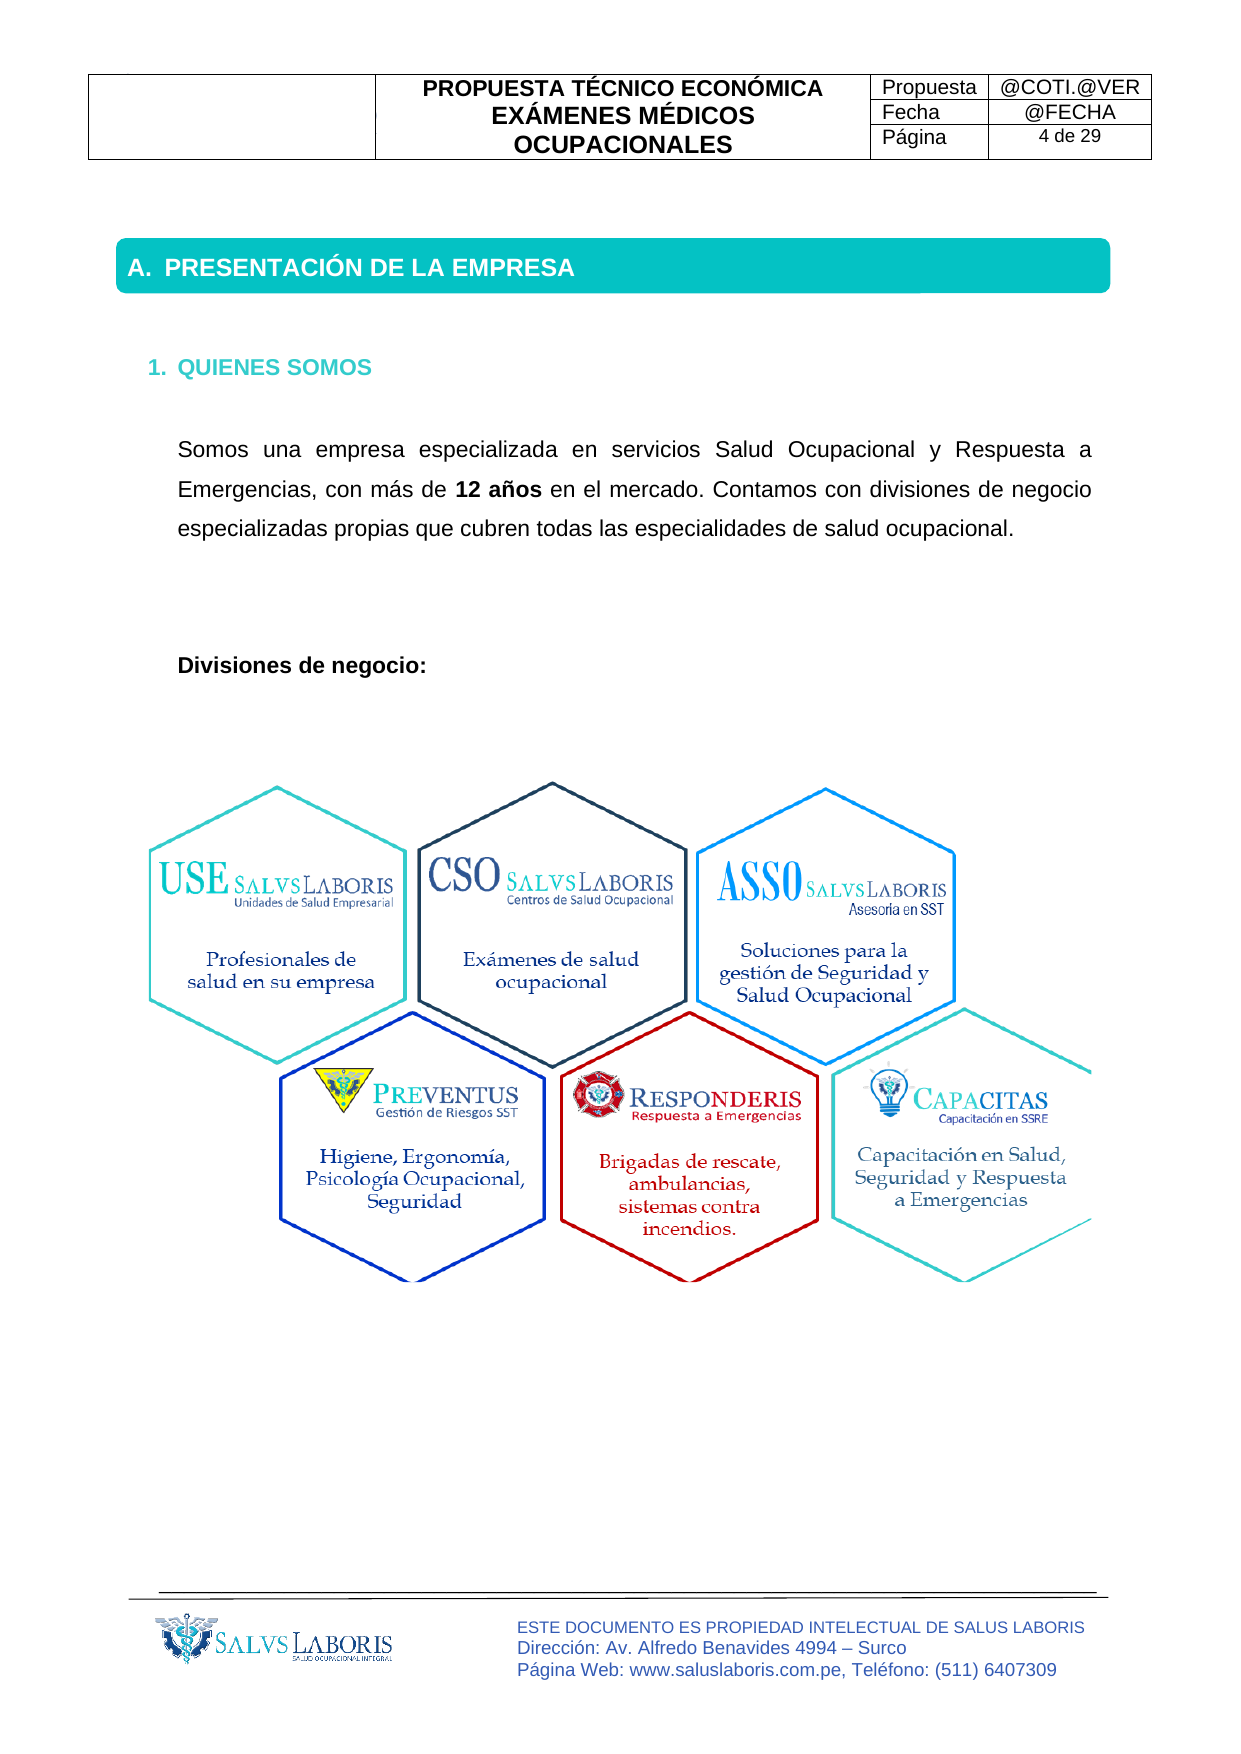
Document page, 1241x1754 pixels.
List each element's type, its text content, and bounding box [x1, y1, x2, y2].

text Somos una empresa especializada en servicios Salud Ocupacional y Respuesta a Emergencias, con más de 12 años en el mercado. Contamos con divisiones de negocio especializadas propias que cubren todas las especialidades de salud ocupacional. [177, 436, 1092, 541]
picture [151, 1609, 395, 1668]
subtitle QUIENES SOMOS [148, 354, 1092, 381]
text Divisiones de negocio: [177, 652, 1092, 679]
picture [147, 781, 1091, 1281]
